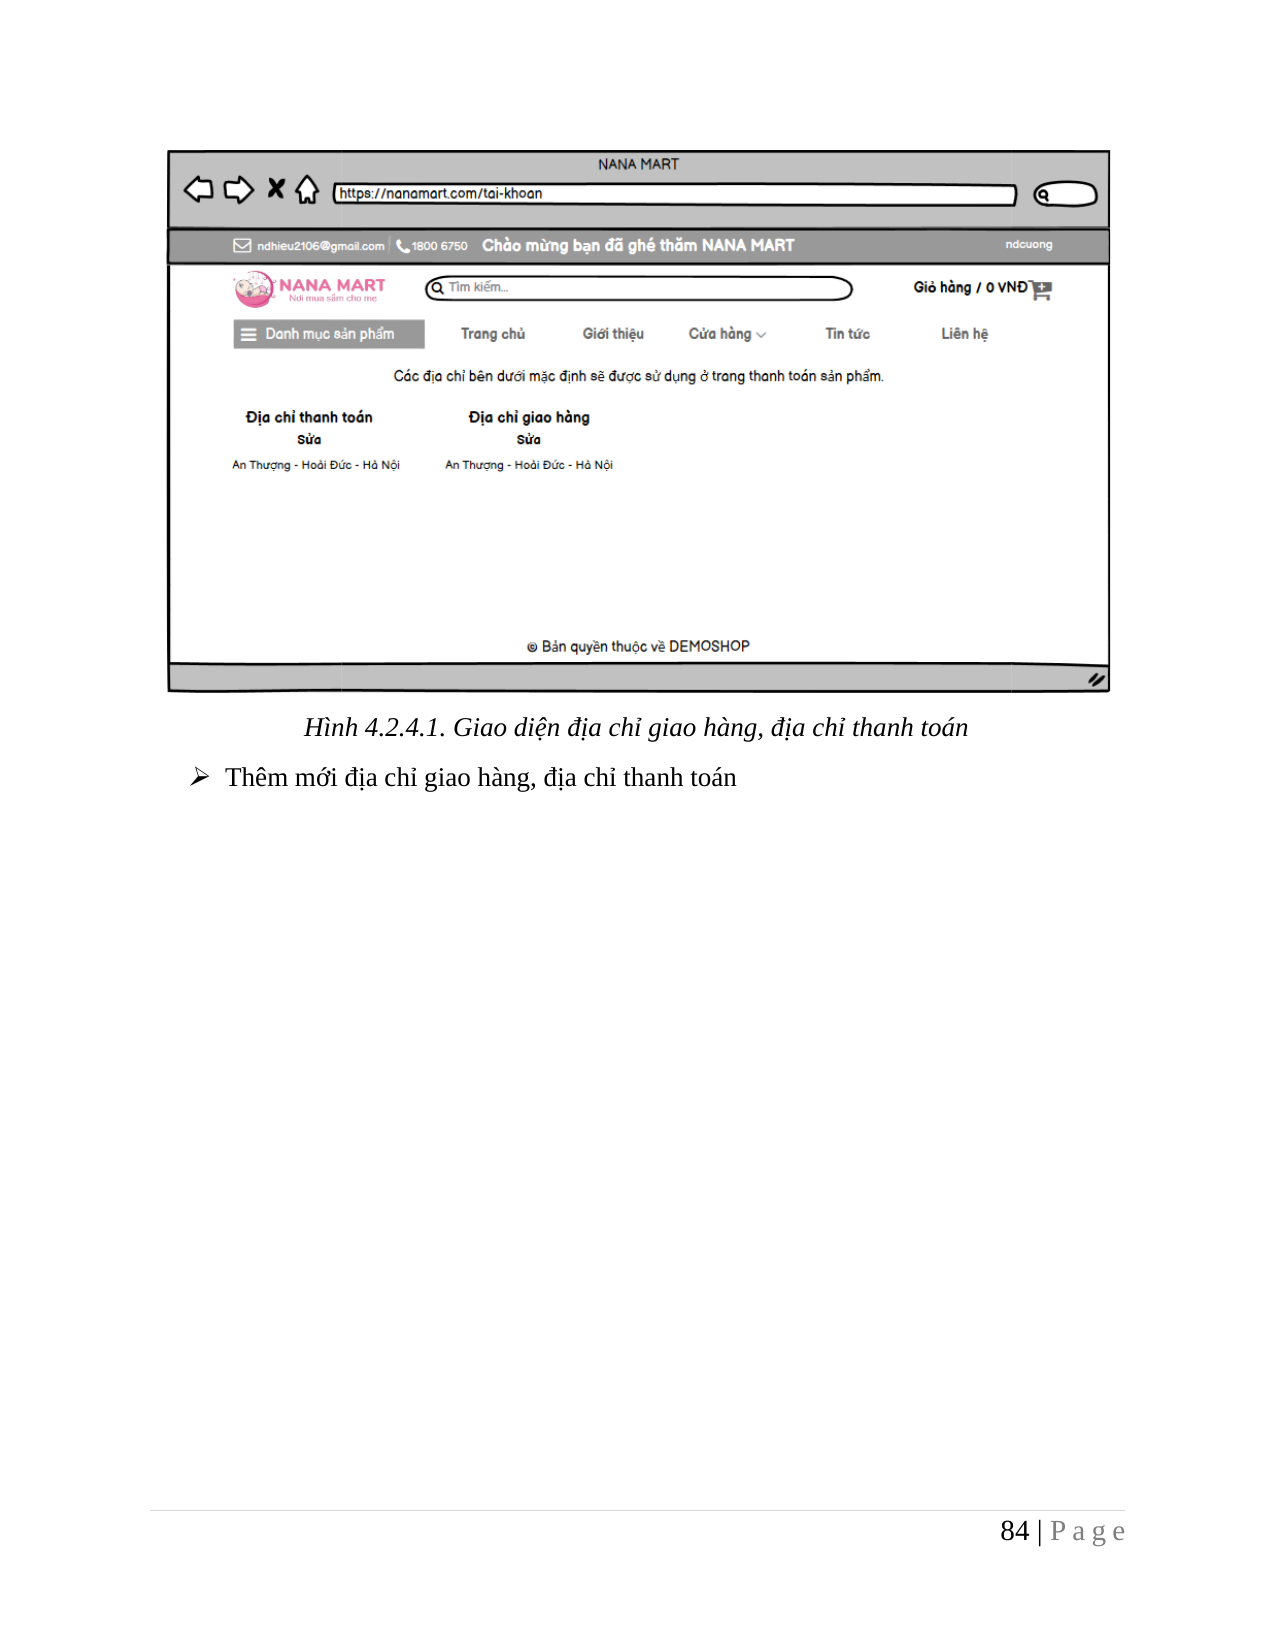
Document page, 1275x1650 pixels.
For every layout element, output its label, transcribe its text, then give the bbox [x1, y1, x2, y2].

picture [165, 150, 1111, 693]
text Hình 4.2.4.1. Giao diện địa chỉ giao hàng, địa chỉ thanh toán [150, 711, 1125, 742]
list Thêm mới địa chỉ giao hàng, địa chỉ thanh toán [187, 762, 1125, 793]
